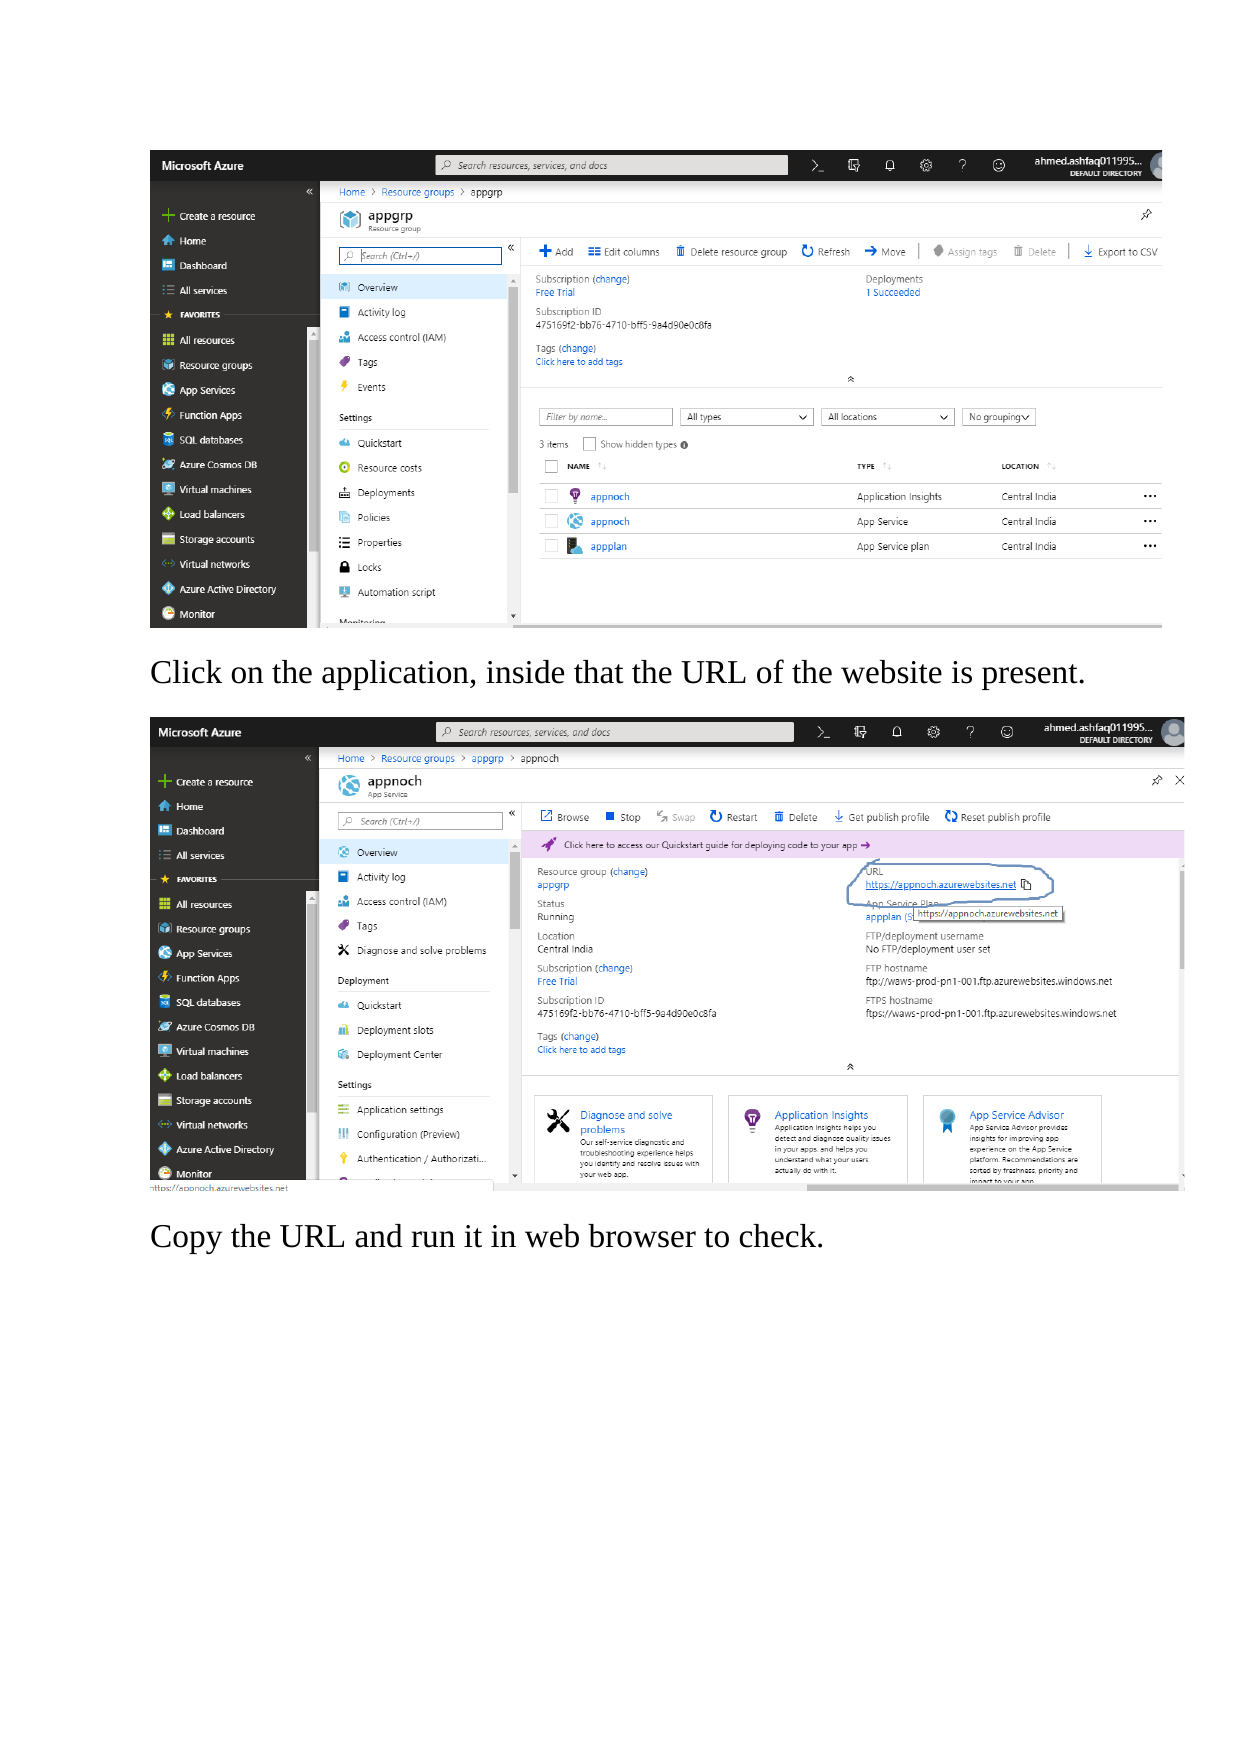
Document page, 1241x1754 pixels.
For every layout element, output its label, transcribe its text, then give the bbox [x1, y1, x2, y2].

text Click on the application, inside that the URL of the website is present. [150, 653, 1090, 691]
picture [150, 717, 1185, 1191]
picture [150, 150, 1163, 628]
text Copy the URL and run it in web browser to check. [150, 1216, 1090, 1254]
